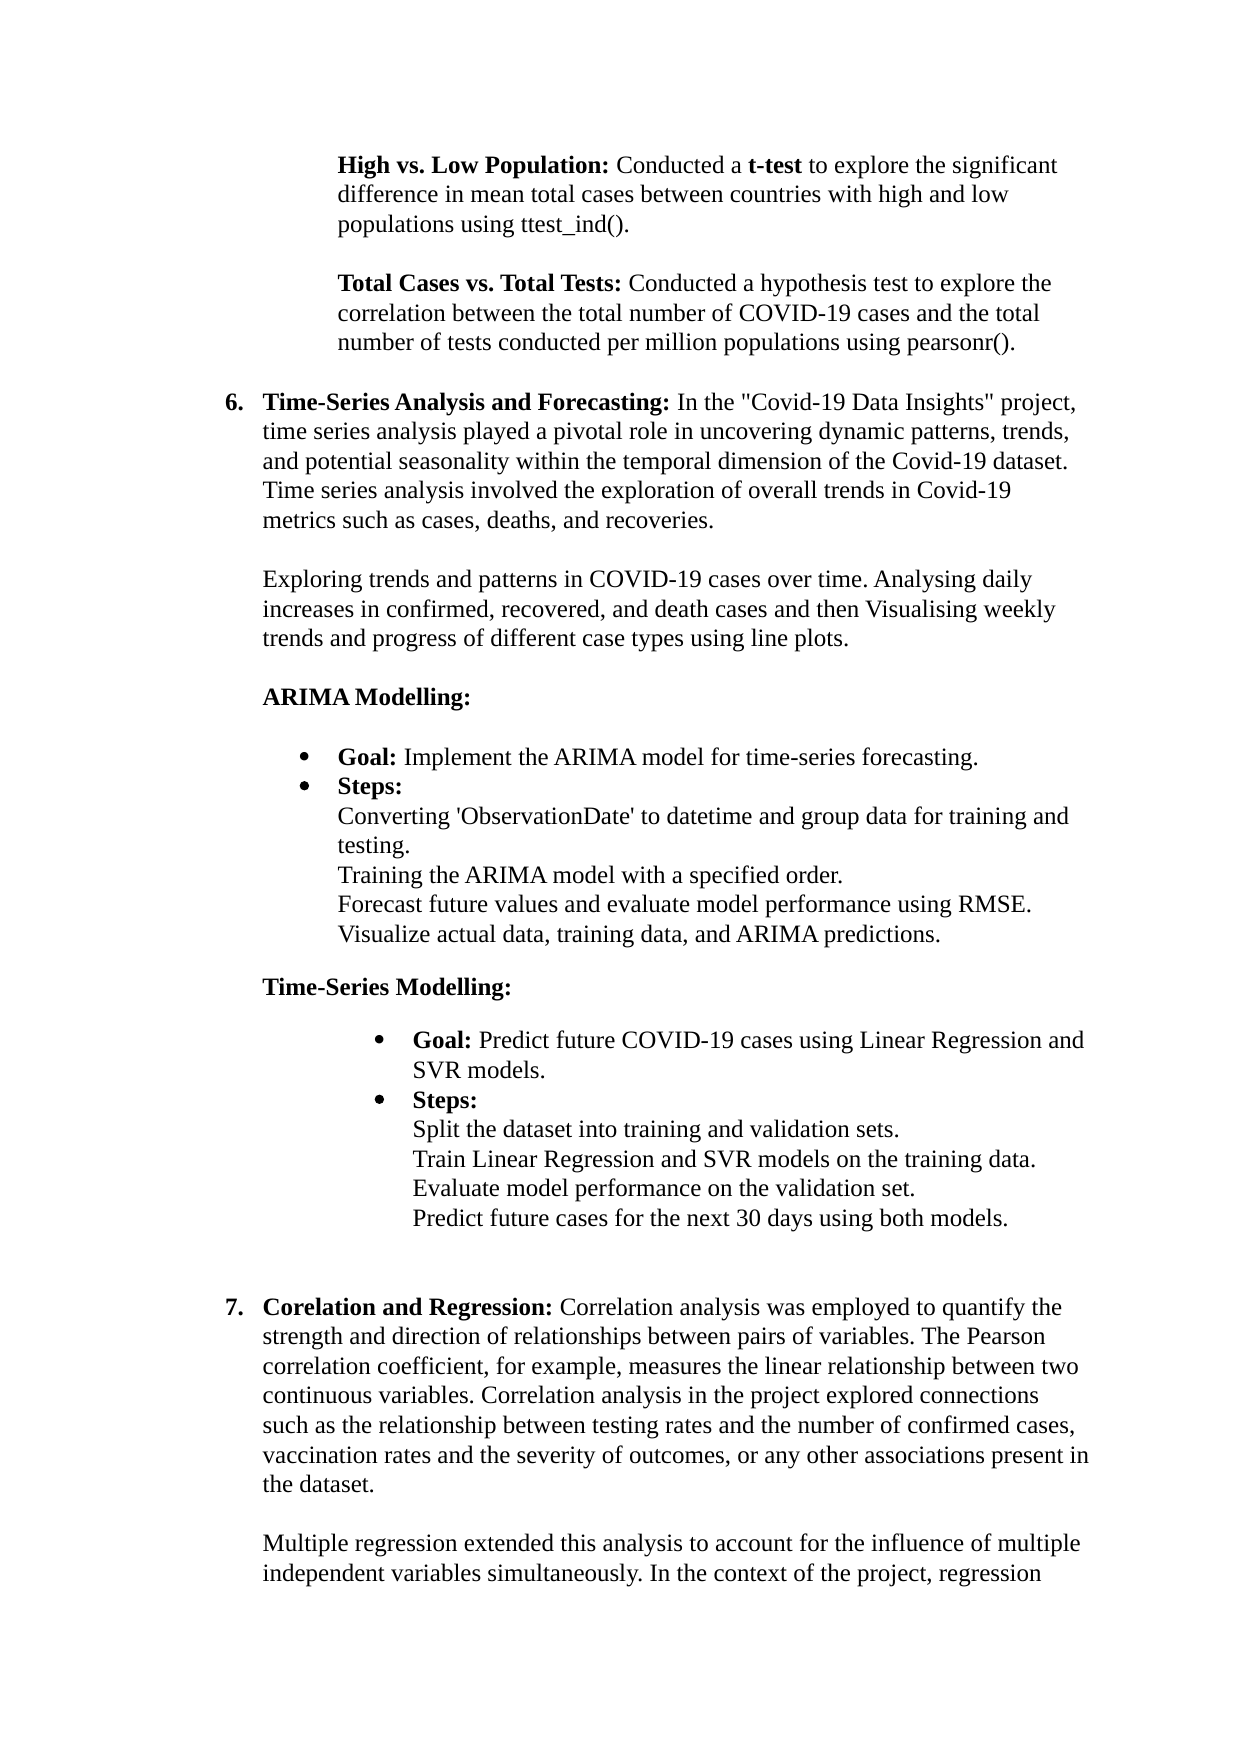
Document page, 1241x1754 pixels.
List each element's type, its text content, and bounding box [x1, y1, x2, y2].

list Time-Series Analysis and Forecasting: In the "Covid-19 Data Insights" project, time series analysis played a pivotal role in uncovering dynamic patterns, trends, and potential seasonality within the temporal dimension of the Covid-19 dataset. Time series analysis involved the exploration of overall trends in Covid-19 metrics such as cases, deaths, and recoveries. [225, 387, 1090, 534]
list Split the dataset into training and validation sets. [375, 1114, 1090, 1143]
list Steps: [375, 1085, 1090, 1113]
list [262, 1528, 1090, 1587]
list Steps: [300, 771, 1090, 800]
list ARIMA Modelling: [262, 682, 1090, 711]
list Train Linear Regression and SVR models on the training data. [337, 1144, 1090, 1173]
list Visualize actual data, training data, and ARIMA predictions. [300, 919, 1090, 948]
text Time-Series Modelling: [150, 972, 1090, 1001]
list Goal: Implement the ARIMA model for time-series forecasting. [300, 742, 1090, 770]
list Training the ARIMA model with a specified order. [300, 860, 1090, 889]
list Converting 'ObservationDate' to datetime and group data for training and testing. [337, 801, 1090, 859]
list Exploring trends and patterns in COVID-19 cases over time. Analysing daily increases in confirmed, recovered, and death cases and then Visualising weekly trends and progress of different case types using line plots. [262, 564, 1090, 652]
list Corelation and Regression: Correlation analysis was employed to quantify the strength and direction of relationships between pairs of variables. The Pearson correlation coefficient, for example, measures the linear relationship between two continuous variables. Correlation analysis in the project explored connections such as the relationship between testing rates and the number of confirmed cases, vaccination rates and the severity of outcomes, or any other associations present in the dataset. [225, 1292, 1090, 1498]
list Forecast future values and evaluate model performance using RMSE. [300, 889, 1090, 918]
list Total Cases vs. Total Tests: Conducted a hypothesis test to explore the correlation between the total number of COVID-19 cases and the total number of tests conducted per million populations using pearsonr(). [337, 268, 1090, 356]
list Goal: Predict future COVID-19 cases using Linear Regression and SVR models. [375, 1026, 1090, 1084]
list Predict future cases for the next 30 days using both models. [337, 1203, 1090, 1232]
list Evaluate model performance on the validation set. [337, 1173, 1090, 1202]
list High vs. Low Population: Conducted a t-test to explore the significant difference in mean total cases between countries with high and low populations using ttest_ind(). [337, 150, 1090, 238]
